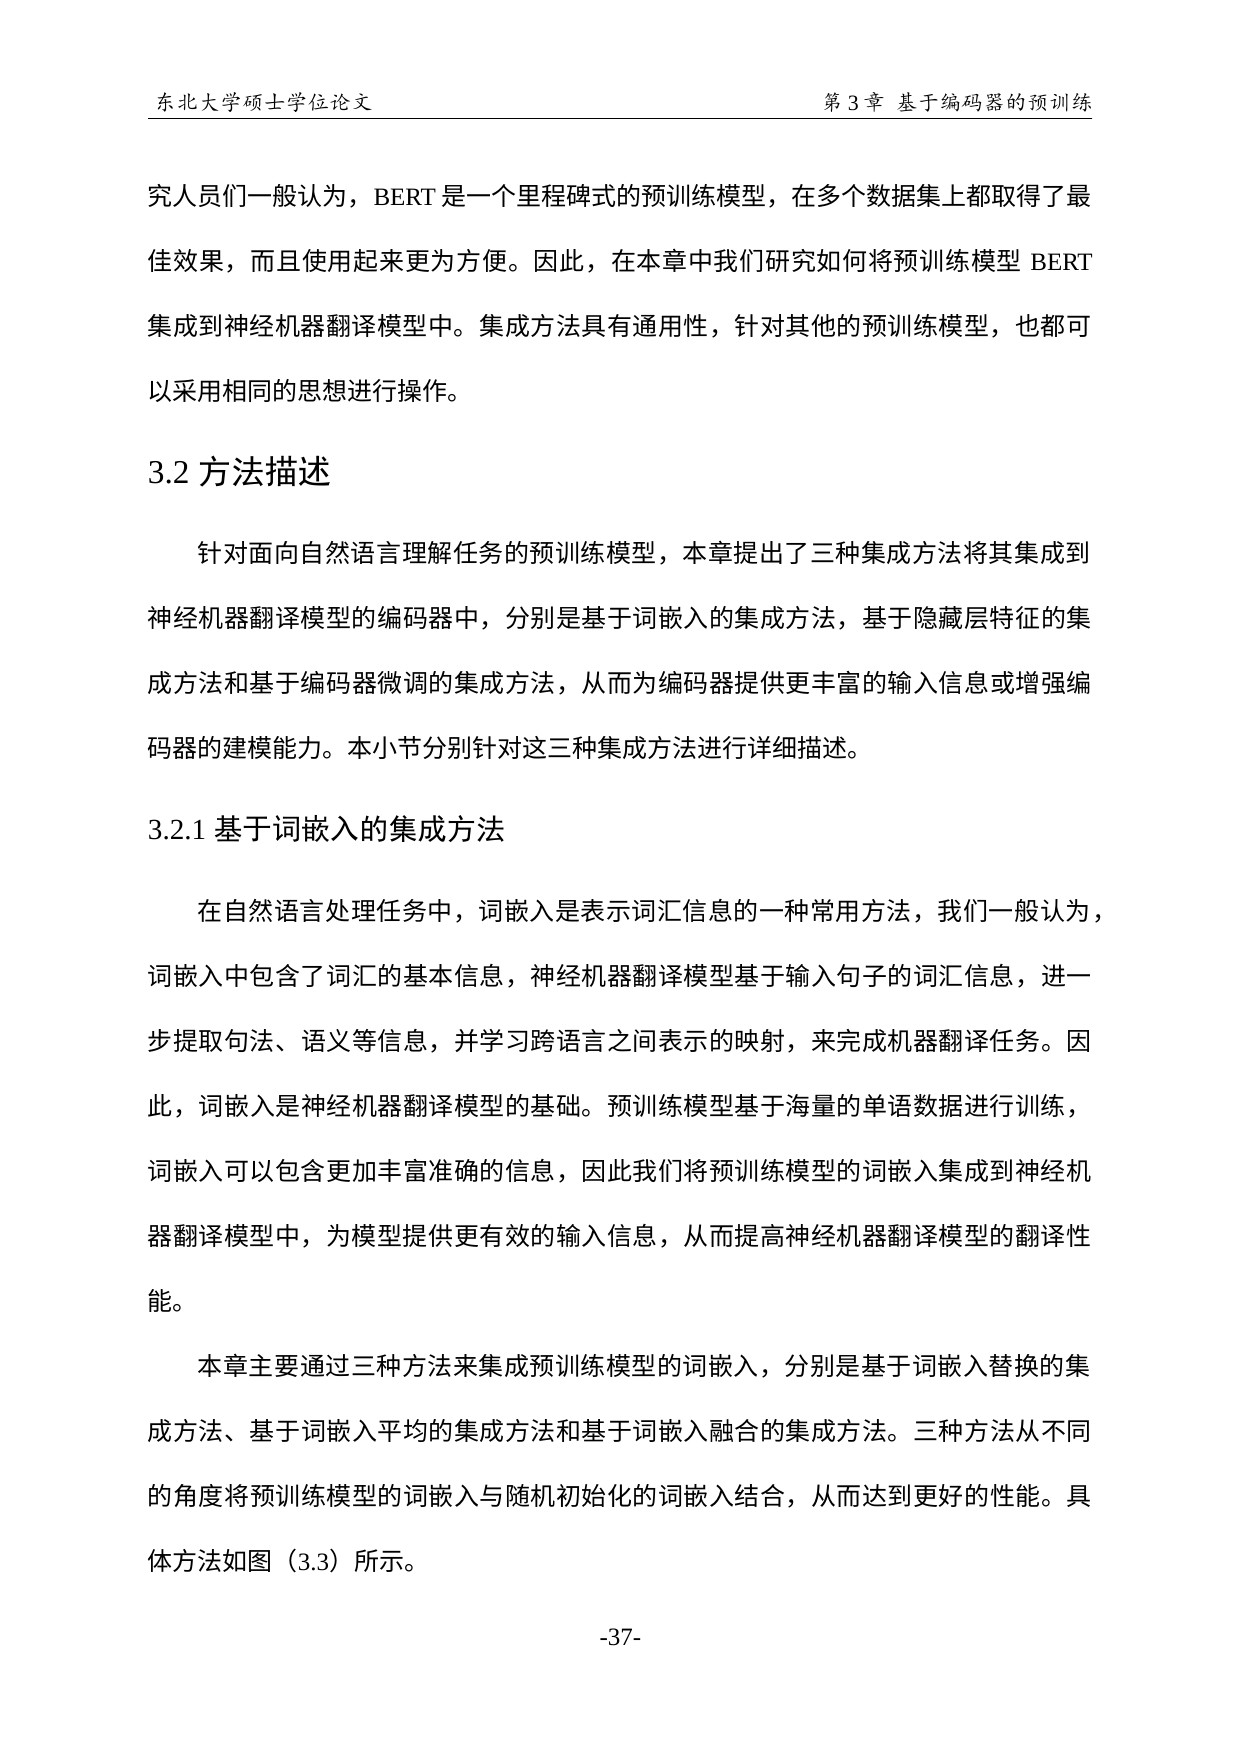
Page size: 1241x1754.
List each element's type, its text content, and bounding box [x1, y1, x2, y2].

text 在自然语言处理任务中，词嵌入是表示词汇信息的一种常用方法，我们一般认为，词嵌入中包含了词汇的基本信息，神经机器翻译模型基于输入句子的词汇信息，进一步提取句法、语义等信息，并学习跨语言之间表示的映射，来完成机器翻译任务。因此，词嵌入是神经机器翻译模型的基础。预训练模型基于海量的单语数据进行训练，词嵌入可以包含更加丰富准确的信息，因此我们将预训练模型的词嵌入集成到神经机器翻译模型中，为模型提供更有效的输入信息，从而提高神经机器翻译模型的翻译性能。 [148, 877, 1092, 1332]
text 针对面向自然语言理解任务的预训练模型，本章提出了三种集成方法将其集成到神经机器翻译模型的编码器中，分别是基于词嵌入的集成方法，基于隐藏层特征的集成方法和基于编码器微调的集成方法，从而为编码器提供更丰富的输入信息或增强编码器的建模能力。本小节分别针对这三种集成方法进行详细描述。 [148, 519, 1092, 779]
text 3.2 方法描述 [148, 438, 1092, 503]
text 本章主要通过三种方法来集成预训练模型的词嵌入，分别是基于词嵌入替换的集成方法、基于词嵌入平均的集成方法和基于词嵌入融合的集成方法。三种方法从不同的角度将预训练模型的词嵌入与随机初始化的词嵌入结合，从而达到更好的性能。具体方法如图（3.3）所示。 [148, 1332, 1092, 1592]
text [148, 162, 1092, 422]
text 3.2.1 基于词嵌入的集成方法 [148, 796, 1092, 861]
